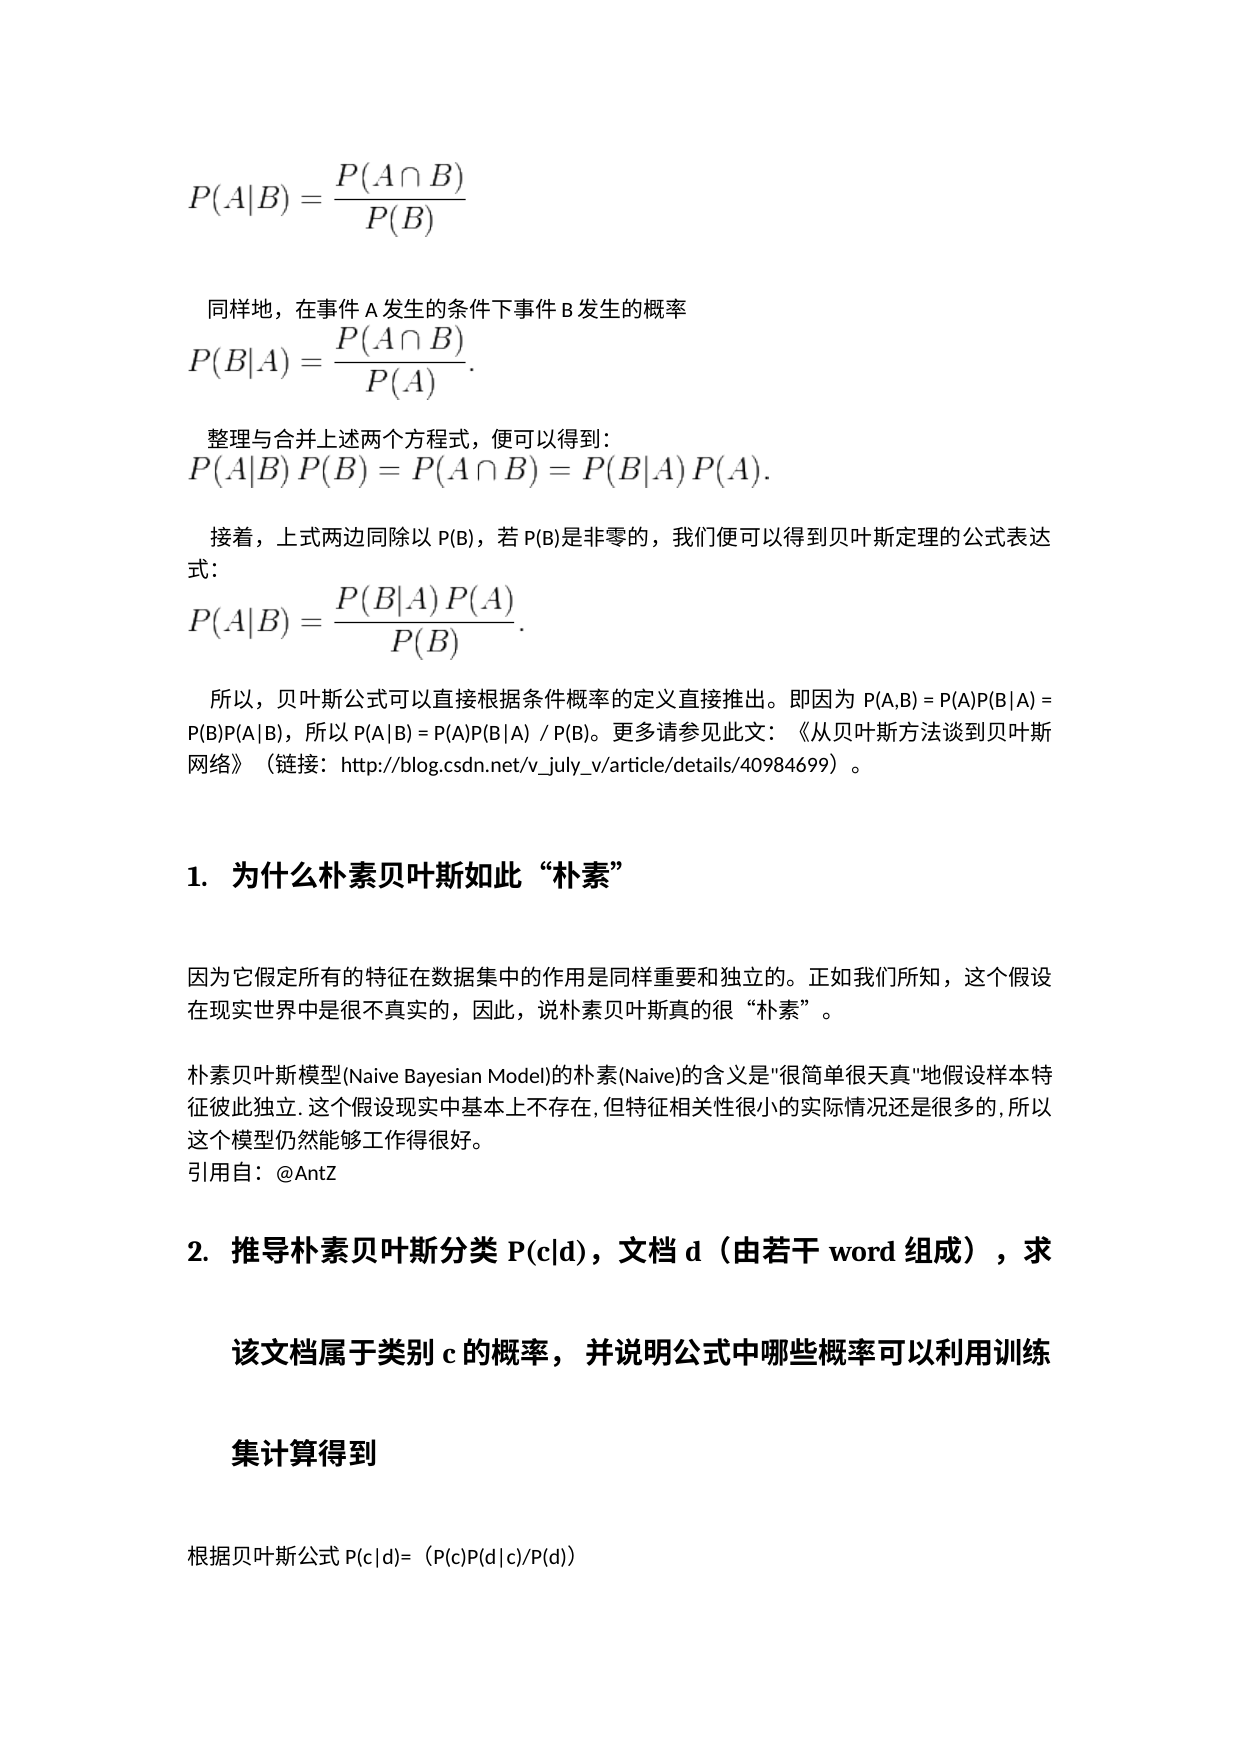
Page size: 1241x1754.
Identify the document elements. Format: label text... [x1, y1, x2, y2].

subtitle 为什么朴素贝叶斯如此“朴素” [187, 841, 1053, 906]
text 同样地，在事件A发生的条件下事件B发生的概率 [187, 292, 1053, 324]
text 根据贝叶斯公式P(c|d)=（P(c)P(d|c)/P(d)） [187, 1538, 1053, 1571]
subtitle 推导朴素贝叶斯分类 P(c|d)，文档 d（由若干 word 组成），求该文档属于类别 c 的概率， 并说明公式中哪些概率可以利用训练集计算得到 [187, 1217, 1053, 1484]
text 整理与合并上述两个方程式，便可以得到： [187, 422, 1053, 454]
picture [187, 454, 769, 488]
text 所以，贝叶斯公式可以直接根据条件概率的定义直接推出。即因为P(A,B) = P(A)P(B|A) = P(B)P(A|B)，所以P(A|B) = P(A)P(B|A) / P(B)。更多请参见此文：《从贝叶斯方法谈到贝叶斯网络》（链接：http://blog.csdn.net/v_july_v/article/details/40984699）。 [187, 682, 1053, 779]
text 因为它假定所有的特征在数据集中的作用是同样重要和独立的。正如我们所知，这个假设在现实世界中是很不真实的，因此，说朴素贝叶斯真的很“朴素”。 [187, 960, 1053, 1025]
picture [187, 162, 466, 237]
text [187, 162, 1053, 259]
picture [187, 324, 474, 400]
text 引用自：@AntZ [187, 1155, 1053, 1187]
picture [187, 584, 524, 660]
text 朴素贝叶斯模型(Naive Bayesian Model)的朴素(Naive)的含义是"很简单很天真"地假设样本特征彼此独立. 这个假设现实中基本上不存在, 但特征相关性很小的实际情况还是很多的, 所以这个模型仍然能够工作得很好。 [187, 1057, 1053, 1155]
text 接着，上式两边同除以P(B)，若P(B)是非零的，我们便可以得到贝叶斯定理的公式表达式： [187, 519, 1053, 584]
